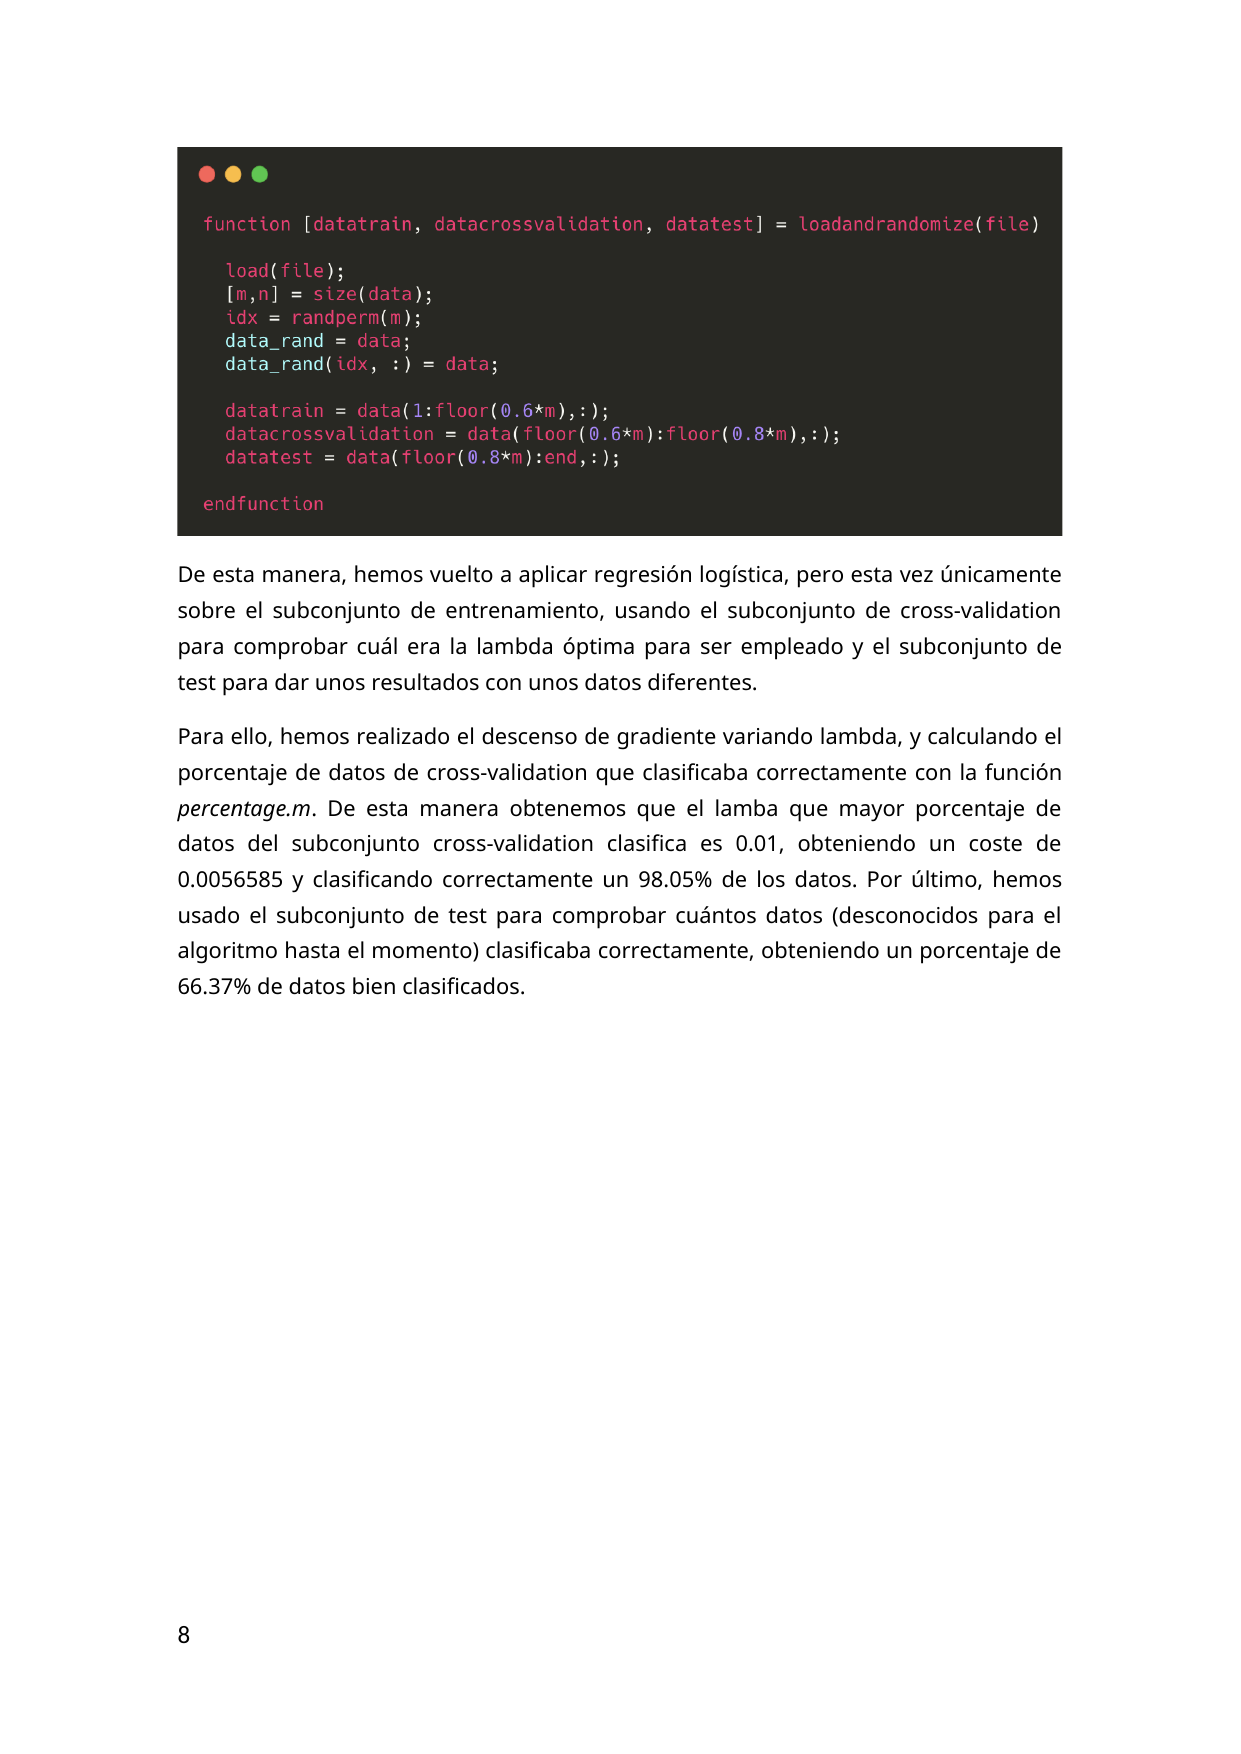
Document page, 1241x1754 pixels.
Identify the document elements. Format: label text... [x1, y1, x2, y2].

text Para ello, hemos realizado el descenso de gradiente variando lambda, y calculando el porcentaje de datos de cross-validation que clasificaba correctamente con la función percentage.m. De esta manera obtenemos que el lamba que mayor porcentaje de datos del subconjunto cross-validation clasifica es 0.01, obteniendo un coste de 0.0056585 y clasificando correctamente un 98.05% de los datos. Por último, hemos usado el subconjunto de test para comprobar cuántos datos (desconocidos para el algoritmo hasta el momento) clasificaba correctamente, obteniendo un porcentaje de 66.37% de datos bien clasificados. [177, 721, 1063, 1001]
picture [177, 147, 1063, 536]
text De esta manera, hemos vuelto a aplicar regresión logística, pero esta vez únicamente sobre el subconjunto de entrenamiento, usando el subconjunto de cross-validation para comprobar cuál era la lambda óptima para ser empleado y el subconjunto de test para dar unos resultados con unos datos diferentes. [177, 559, 1063, 696]
